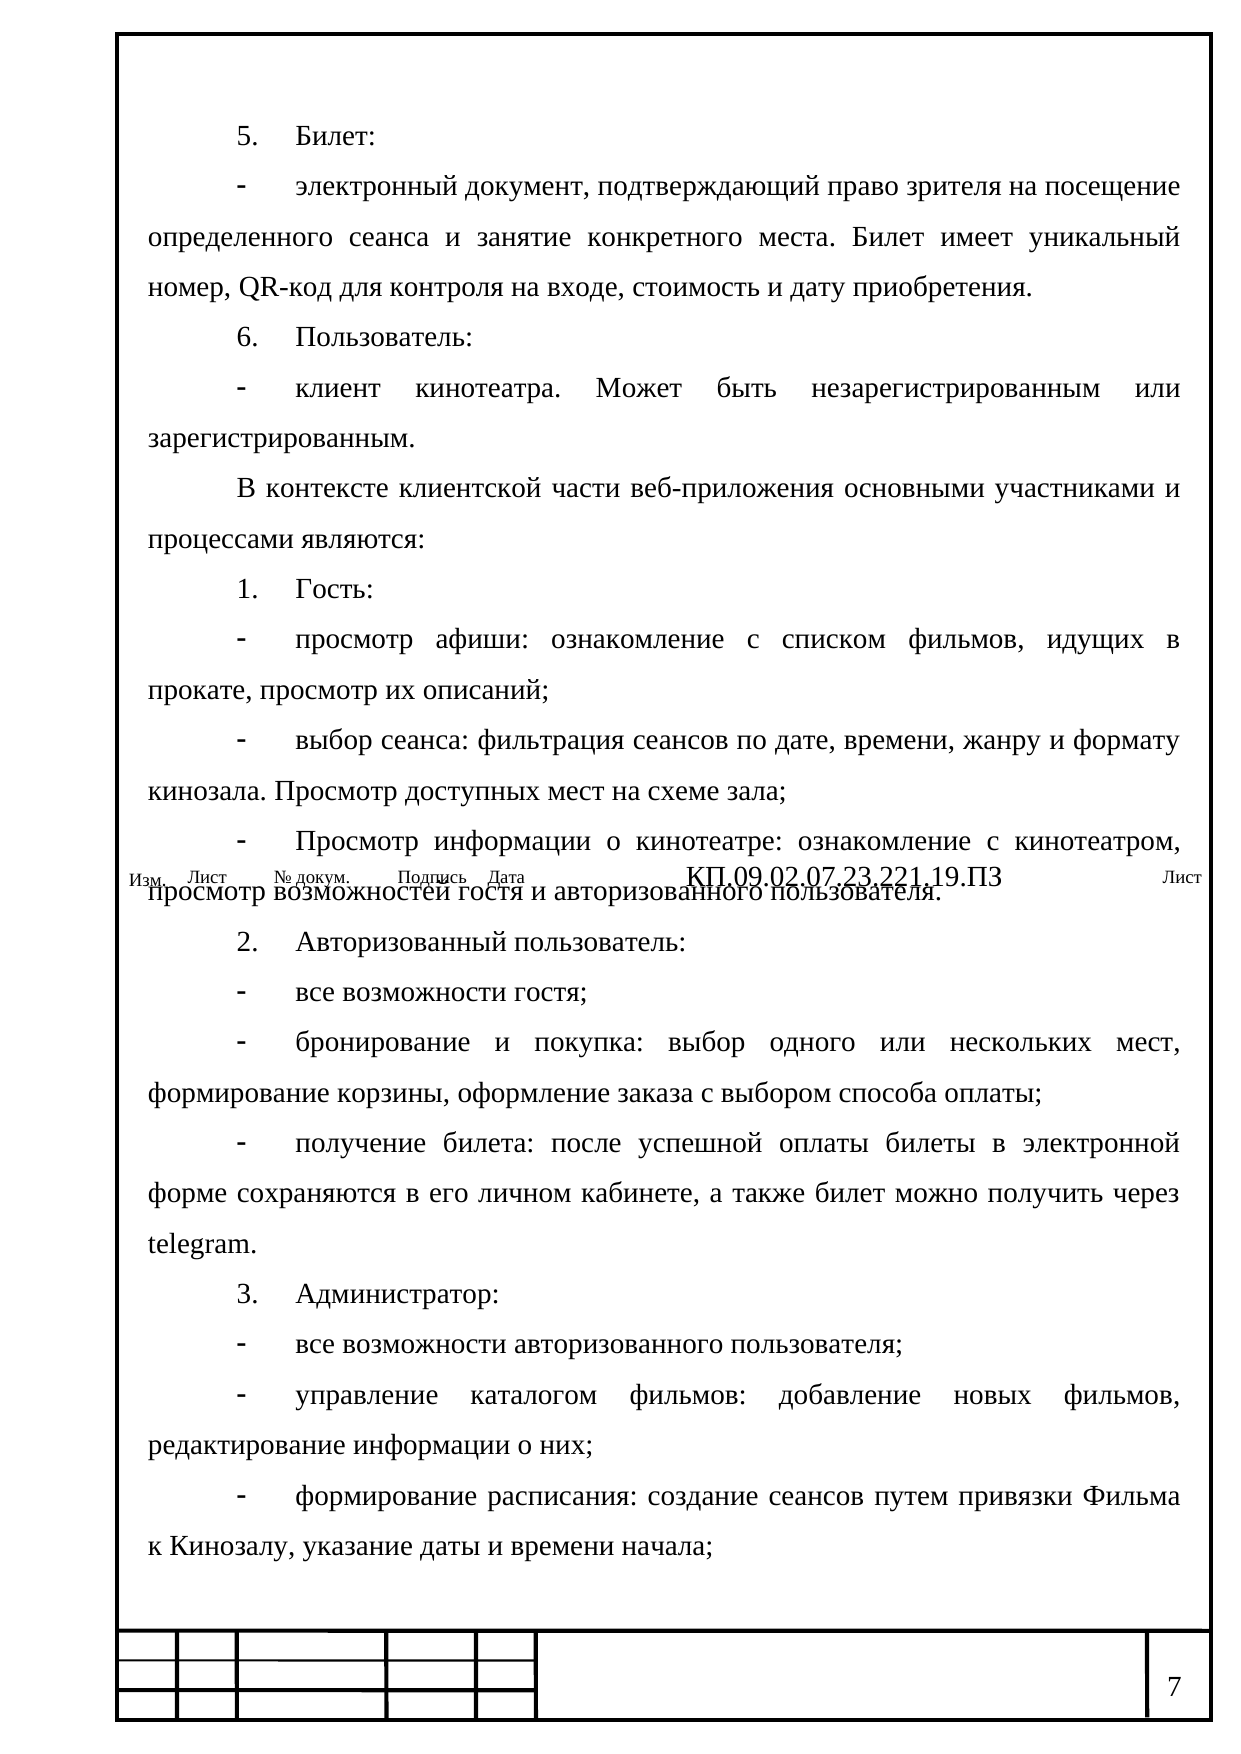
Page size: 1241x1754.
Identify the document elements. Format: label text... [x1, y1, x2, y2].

list все возможности авторизованного пользователя; [148, 1326, 1181, 1360]
list клиент кинотеатра. Может быть незарегистрированным или зарегистрированным. [148, 370, 1181, 454]
list электронный документ, подтверждающий право зрителя на посещение определенного сеанса и занятие конкретного места. Билет имеет уникальный номер, QR-код для контроля на входе, стоимость и дату приобретения. [148, 168, 1181, 303]
list просмотр афиши: ознакомление с списком фильмов, идущих в прокате, просмотр их описаний; [148, 621, 1181, 705]
list Администратор: [148, 1276, 1181, 1310]
list Билет: [148, 118, 1181, 152]
list все возможности гостя; [148, 974, 1181, 1008]
list формирование расписания: создание сеансов путем привязки Фильма к Кинозалу, указание даты и времени начала; [148, 1478, 1181, 1562]
list получение билета: после успешной оплаты билеты в электронной форме сохраняются в его личном кабинете, а также билет можно получить через telegram. [148, 1125, 1181, 1259]
list Просмотр информации о кинотеатре: ознакомление с кинотеатром, просмотр возможностей гостя и авторизованного пользователя. [148, 823, 1181, 907]
list бронирование и покупка: выбор одного или нескольких мест, формирование корзины, оформление заказа с выбором способа оплаты; [148, 1024, 1181, 1108]
text В контексте клиентской части веб-приложения основными участниками и процессами являются: [148, 471, 1181, 554]
list управление каталогом фильмов: добавление новых фильмов, редактирование информации о них; [148, 1377, 1181, 1461]
list Гость: [148, 571, 1181, 605]
list Авторизованный пользователь: [148, 924, 1181, 957]
list выбор сеанса: фильтрация сеансов по дате, времени, жанру и формату кинозала. Просмотр доступных мест на схеме зала; [148, 722, 1181, 806]
list Пользователь: [148, 319, 1181, 353]
